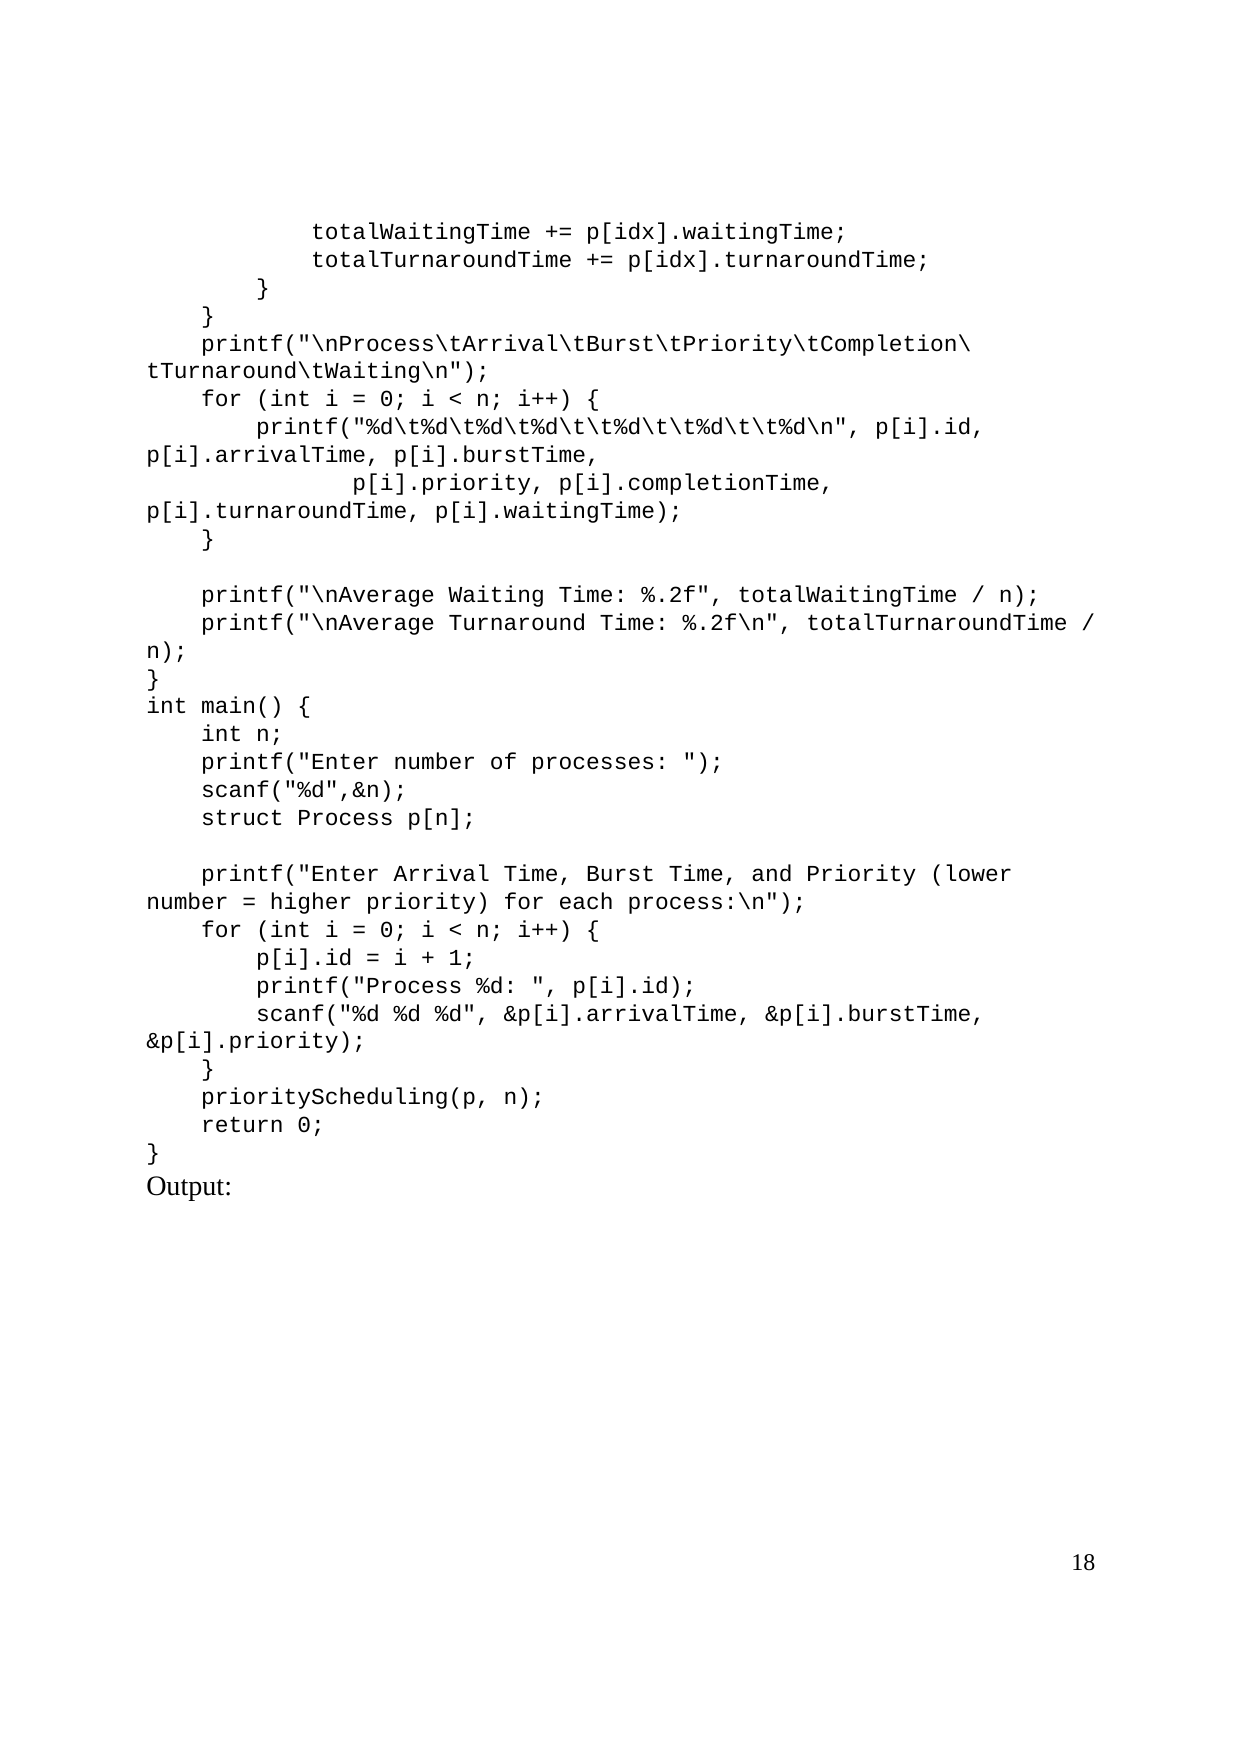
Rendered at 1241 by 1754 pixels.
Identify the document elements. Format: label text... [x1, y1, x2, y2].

text p[i].id = i + 1; [146, 946, 1102, 972]
text priorityScheduling(p, n); [146, 1086, 1102, 1112]
text } [146, 1058, 1102, 1084]
text printf("\nAverage Waiting Time: %.2f", totalWaitingTime / n); [146, 583, 1102, 609]
text } [146, 667, 1102, 693]
text int n; [146, 723, 1102, 749]
text return 0; [146, 1113, 1102, 1139]
text p[i].priority, p[i].completionTime, p[i].turnaroundTime, p[i].waitingTime); [146, 471, 1102, 525]
text } [146, 1141, 1102, 1167]
text printf("%d\t%d\t%d\t%d\t\t%d\t\t%d\t\t%d\n", p[i].id, p[i].arrivalTime, p[i].burstTime, [146, 416, 1102, 469]
text printf("\nProcess\tArrival\tBurst\tPriority\tCompletion\tTurnaround\tWaiting\n"); [146, 332, 1102, 386]
text } [146, 527, 1102, 553]
text Output: [146, 1169, 1102, 1202]
text scanf("%d %d %d", &p[i].arrivalTime, &p[i].burstTime, &p[i].priority); [146, 1002, 1102, 1056]
text scanf("%d",&n); [146, 778, 1102, 804]
text struct Process p[n]; [146, 806, 1102, 832]
text } [146, 276, 1102, 302]
text for (int i = 0; i < n; i++) { [146, 388, 1102, 414]
text int main() { [146, 695, 1102, 721]
text printf("\nAverage Turnaround Time: %.2f\n", totalTurnaroundTime / n); [146, 611, 1102, 665]
text for (int i = 0; i < n; i++) { [146, 918, 1102, 944]
text } [146, 304, 1102, 330]
text totalTurnaroundTime += p[idx].turnaroundTime; [146, 248, 1102, 274]
text printf("Enter number of processes: "); [146, 751, 1102, 777]
text totalWaitingTime += p[idx].waitingTime; [146, 220, 1102, 246]
text printf("Enter Arrival Time, Burst Time, and Priority (lower number = higher priority) for each process:\n"); [146, 862, 1102, 916]
text printf("Process %d: ", p[i].id); [146, 974, 1102, 1000]
